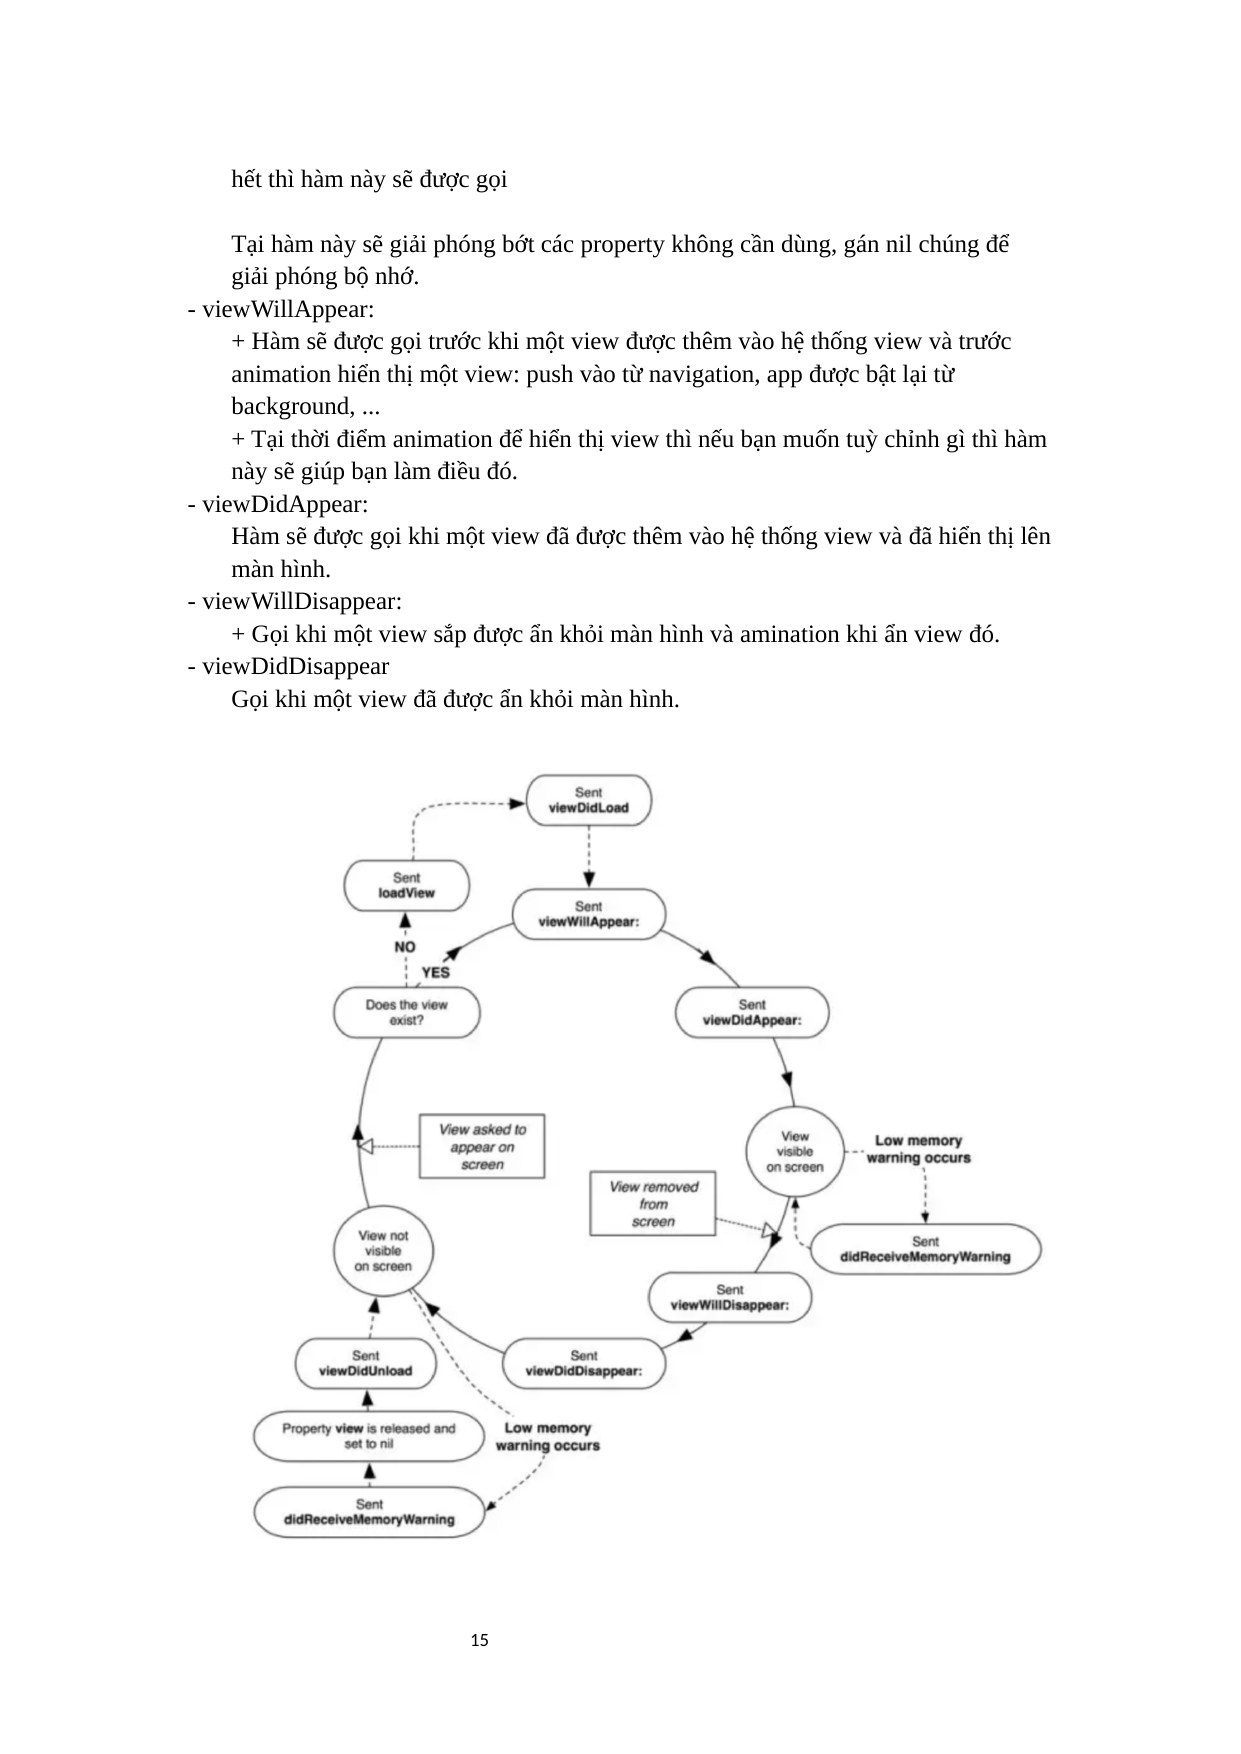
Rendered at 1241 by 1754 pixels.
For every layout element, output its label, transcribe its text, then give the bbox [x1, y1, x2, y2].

list Tại hàm này sẽ giải phóng bớt các property không cần dùng, gán nil chúng để giải phóng bộ nhớ. [187, 227, 1053, 292]
list - viewWillDisappear: [187, 584, 1053, 617]
list + Tại thời điểm animation để hiển thị view thì nếu bạn muốn tuỳ chỉnh gì thì hàm này sẽ giúp bạn làm điều đó. [187, 422, 1053, 487]
list Hàm sẽ được gọi khi một view đã được thêm vào hệ thống view và đã hiển thị lên màn hình. [187, 519, 1053, 584]
list + Hàm sẽ được gọi trước khi một view được thêm vào hệ thống view và trước animation hiển thị một view: push vào từ navigation, app được bật lại từ background, ... [187, 324, 1053, 422]
list + Gọi khi một view sắp được ẩn khỏi màn hình và amination khi ẩn view đó. [187, 617, 1053, 649]
list - viewDidAppear: [187, 487, 1053, 519]
list Gọi khi một view đã được ẩn khỏi màn hình. [187, 682, 1053, 714]
list - viewWillAppear: [187, 292, 1053, 324]
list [187, 162, 1053, 194]
list - viewDidDisappear [187, 649, 1053, 682]
picture [187, 729, 1053, 1545]
